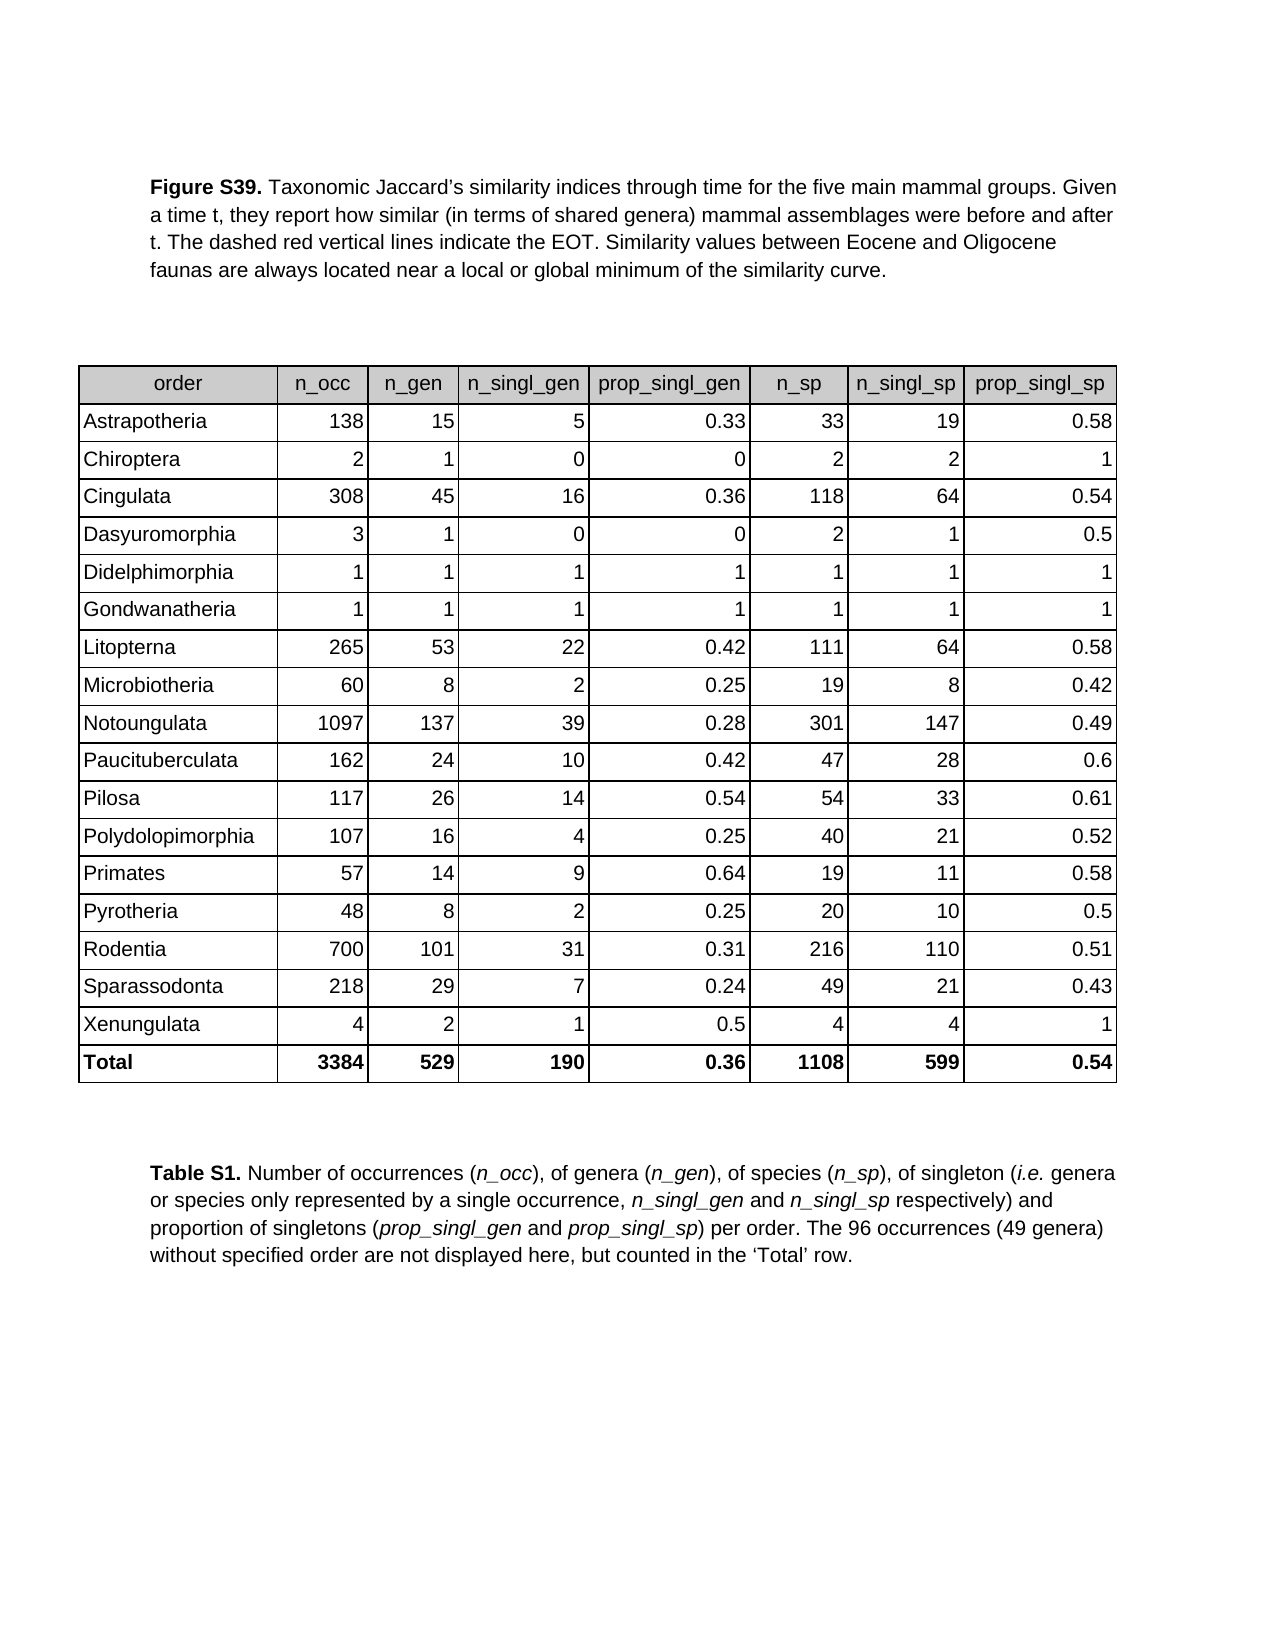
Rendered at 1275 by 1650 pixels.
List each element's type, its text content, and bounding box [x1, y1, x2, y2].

table_cell 110 [849, 932, 963, 968]
table_cell Microbiotheria [80, 668, 277, 704]
table_cell 0.6 [965, 744, 1116, 780]
table_cell 2 [369, 1008, 458, 1044]
table_cell Polydolopimorphia [80, 819, 277, 855]
table_cell 2 [849, 442, 963, 478]
table_cell 1 [965, 1008, 1116, 1044]
table_cell 1 [369, 518, 458, 554]
table_cell 1 [278, 593, 367, 629]
table_header n_sp [751, 367, 847, 403]
table_cell 162 [278, 744, 367, 780]
table_cell 4 [751, 1008, 847, 1044]
table_header prop_singl_gen [590, 367, 749, 403]
table_cell 24 [369, 744, 458, 780]
table_header order [80, 367, 277, 403]
table_cell 1 [965, 442, 1116, 478]
table_cell 0.58 [965, 405, 1116, 441]
table_cell Gondwanatheria [80, 593, 277, 629]
table_cell 1 [369, 442, 458, 478]
table_cell 16 [369, 819, 458, 855]
table_cell 0.43 [965, 970, 1116, 1006]
table_cell 19 [751, 857, 847, 893]
table_cell 4 [278, 1008, 367, 1044]
table_header n_singl_sp [849, 367, 963, 403]
table_cell Chiroptera [80, 442, 277, 478]
table_cell 0.51 [965, 932, 1116, 968]
table_cell Didelphimorphia [80, 555, 277, 591]
table_cell 60 [278, 668, 367, 704]
table_cell 40 [751, 819, 847, 855]
table_cell 0.36 [590, 1046, 749, 1082]
table_cell 0.54 [590, 782, 749, 818]
table_cell 138 [278, 405, 367, 441]
table_cell 0.58 [965, 857, 1116, 893]
table_cell 0 [459, 442, 588, 478]
table_cell 1 [751, 593, 847, 629]
table_cell 0.5 [590, 1008, 749, 1044]
table_cell 0.61 [965, 782, 1116, 818]
table_cell 9 [459, 857, 588, 893]
table_cell 599 [849, 1046, 963, 1082]
table_cell 7 [459, 970, 588, 1006]
table_header prop_singl_sp [965, 367, 1116, 403]
table_cell 8 [369, 895, 458, 931]
table_cell 137 [369, 706, 458, 742]
table_cell 0.49 [965, 706, 1116, 742]
table_cell 0.64 [590, 857, 749, 893]
table_cell 1 [278, 555, 367, 591]
table_header n_singl_gen [459, 367, 588, 403]
table_cell 4 [849, 1008, 963, 1044]
table_cell 118 [751, 480, 847, 516]
table_cell 1 [369, 593, 458, 629]
table_cell 0.58 [965, 631, 1116, 667]
table_cell 0 [459, 518, 588, 554]
table_cell 1 [369, 555, 458, 591]
table_cell Astrapotheria [80, 405, 277, 441]
table_cell 529 [369, 1046, 458, 1082]
table_cell 1 [459, 593, 588, 629]
table_cell 2 [459, 668, 588, 704]
table_cell 308 [278, 480, 367, 516]
table_cell 190 [459, 1046, 588, 1082]
table_cell 0.33 [590, 405, 749, 441]
table_cell 10 [459, 744, 588, 780]
table_cell Notoungulata [80, 706, 277, 742]
table_cell 147 [849, 706, 963, 742]
table_cell 0.5 [965, 518, 1116, 554]
table_cell 1 [590, 555, 749, 591]
table_cell 0.54 [965, 1046, 1116, 1082]
table_cell 49 [751, 970, 847, 1006]
table_cell 1 [849, 593, 963, 629]
table_cell 14 [459, 782, 588, 818]
table_cell 10 [849, 895, 963, 931]
table_cell 22 [459, 631, 588, 667]
table_cell Xenungulata [80, 1008, 277, 1044]
table_cell 21 [849, 970, 963, 1006]
table_cell Pilosa [80, 782, 277, 818]
table_cell 0.42 [965, 668, 1116, 704]
table_cell 0.5 [965, 895, 1116, 931]
table_cell 15 [369, 405, 458, 441]
table_cell 0 [590, 518, 749, 554]
table_cell 39 [459, 706, 588, 742]
table_cell 19 [849, 405, 963, 441]
table_cell 28 [849, 744, 963, 780]
table_cell 0.31 [590, 932, 749, 968]
table_cell Litopterna [80, 631, 277, 667]
table_cell 0.36 [590, 480, 749, 516]
table_cell 2 [278, 442, 367, 478]
table_cell 218 [278, 970, 367, 1006]
table_cell 53 [369, 631, 458, 667]
table_cell Dasyuromorphia [80, 518, 277, 554]
table_cell 1 [459, 1008, 588, 1044]
table_cell 3 [278, 518, 367, 554]
table_cell 265 [278, 631, 367, 667]
table_cell 16 [459, 480, 588, 516]
table_cell 301 [751, 706, 847, 742]
table_cell Sparassodonta [80, 970, 277, 1006]
table_cell 54 [751, 782, 847, 818]
table_cell 1 [849, 518, 963, 554]
table_cell 2 [751, 518, 847, 554]
table_cell 0.25 [590, 819, 749, 855]
table_cell 0.25 [590, 895, 749, 931]
table_cell 31 [459, 932, 588, 968]
table_cell 216 [751, 932, 847, 968]
table_cell 0.24 [590, 970, 749, 1006]
table_cell 20 [751, 895, 847, 931]
table_cell 8 [849, 668, 963, 704]
table_cell 0.28 [590, 706, 749, 742]
table_cell 1 [849, 555, 963, 591]
table_cell 19 [751, 668, 847, 704]
table_header n_occ [278, 367, 367, 403]
table_cell Total [80, 1046, 277, 1082]
table_cell Pyrotheria [80, 895, 277, 931]
table_cell 111 [751, 631, 847, 667]
table_cell 48 [278, 895, 367, 931]
table_cell 107 [278, 819, 367, 855]
table_cell 8 [369, 668, 458, 704]
table_cell Rodentia [80, 932, 277, 968]
table_cell 1 [751, 555, 847, 591]
table_cell Cingulata [80, 480, 277, 516]
table_cell 64 [849, 480, 963, 516]
table_cell 1097 [278, 706, 367, 742]
table_cell 57 [278, 857, 367, 893]
table_cell 45 [369, 480, 458, 516]
table_cell 3384 [278, 1046, 367, 1082]
table_cell 117 [278, 782, 367, 818]
table_cell 0.42 [590, 631, 749, 667]
table_cell 700 [278, 932, 367, 968]
table_cell 5 [459, 405, 588, 441]
table_cell 64 [849, 631, 963, 667]
table_cell 1108 [751, 1046, 847, 1082]
table_cell 0.25 [590, 668, 749, 704]
table_cell 21 [849, 819, 963, 855]
table_cell 0.54 [965, 480, 1116, 516]
table_cell Paucituberculata [80, 744, 277, 780]
table_cell 0 [590, 442, 749, 478]
table_cell 1 [459, 555, 588, 591]
table_cell 0.52 [965, 819, 1116, 855]
table_cell 11 [849, 857, 963, 893]
table_cell 1 [590, 593, 749, 629]
table_header n_gen [369, 367, 458, 403]
table_cell 1 [965, 555, 1116, 591]
table_cell Primates [80, 857, 277, 893]
text Figure S39. Taxonomic Jaccard’s similarity indices through time for the five main mammal groups. Given a time t, they report how similar (in terms of shared genera) mammal assemblages were before and after t. The dashed red vertical lines indicate the EOT. Similarity values between Eocene and Oligocene faunas are always located near a local or global minimum of the similarity curve. [150, 175, 1125, 281]
table_cell 29 [369, 970, 458, 1006]
text Table S1. Number of occurrences (n_occ), of genera (n_gen), of species (n_sp), of singleton (i.e. genera or species only represented by a single occurrence, n_singl_gen and n_singl_sp respectively) and proportion of singletons (prop_singl_gen and prop_singl_sp) per order. The 96 occurrences (49 genera) without specified order are not displayed here, but counted in the ‘Total’ row. [150, 1161, 1125, 1267]
table_cell 33 [751, 405, 847, 441]
table_cell 4 [459, 819, 588, 855]
table_cell 2 [751, 442, 847, 478]
table_cell 14 [369, 857, 458, 893]
table_cell 26 [369, 782, 458, 818]
table_cell 33 [849, 782, 963, 818]
table_cell 1 [965, 593, 1116, 629]
table_cell 101 [369, 932, 458, 968]
table_cell 2 [459, 895, 588, 931]
table_cell 0.42 [590, 744, 749, 780]
table_cell 47 [751, 744, 847, 780]
